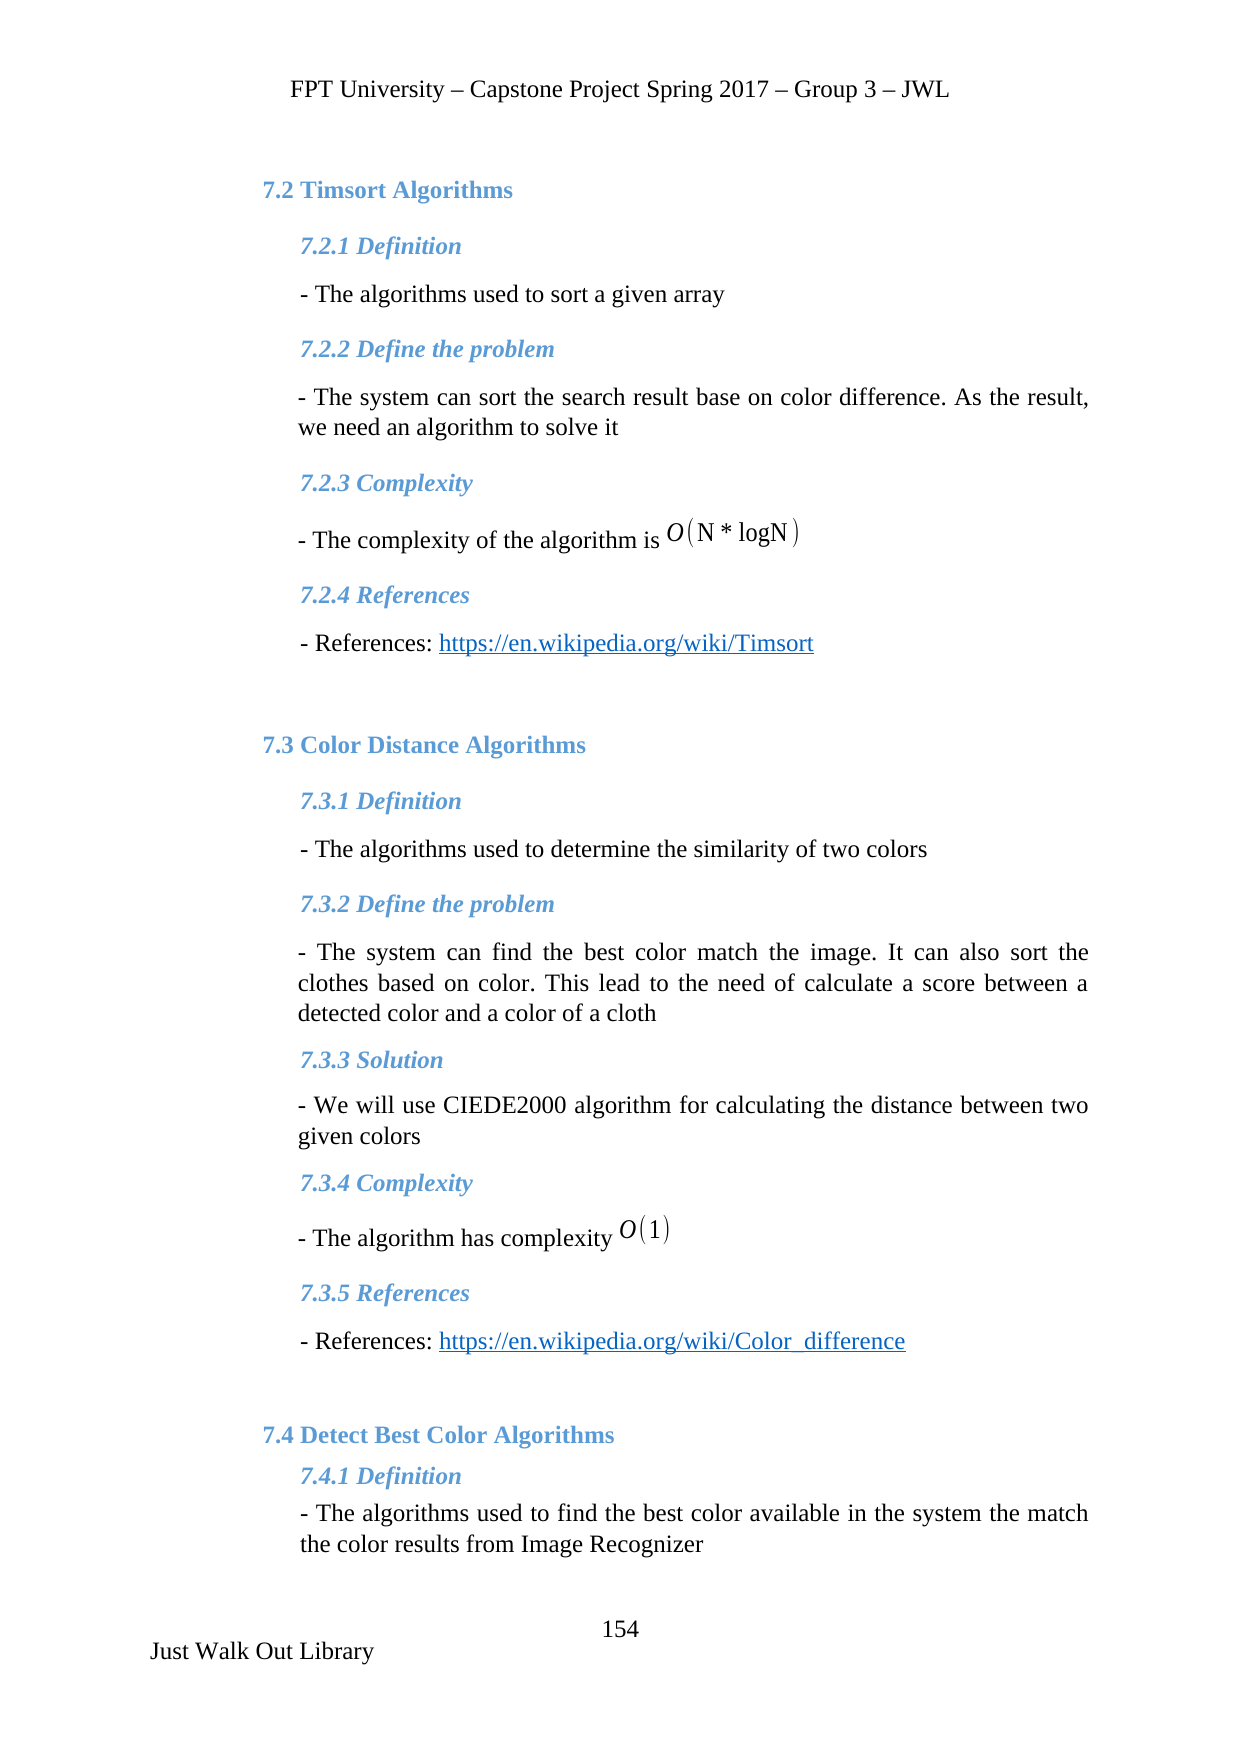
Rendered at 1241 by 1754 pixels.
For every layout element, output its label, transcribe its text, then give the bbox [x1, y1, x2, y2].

text - The system can find the best color match the image. It can also sort the clothes based on color. This lead to the need of calculate a score between a detected color and a color of a cloth [298, 937, 1090, 1027]
text - The algorithms used to sort a given array [300, 279, 1090, 307]
text - The algorithms used to find the best color available in the system the match the color results from Image Recognizer [300, 1498, 1090, 1557]
text - The algorithms used to determine the similarity of two colors [300, 834, 1090, 863]
text - The system can sort the search result base on color difference. As the result, we need an algorithm to solve it [298, 382, 1090, 441]
text - The complexity of the algorithm is [298, 515, 1090, 553]
text - References: https://en.wikipedia.org/wiki/Timsort [300, 628, 1090, 657]
subtitle Solution [300, 1045, 1090, 1074]
subtitle Definition [300, 1461, 1090, 1490]
subtitle Definition [300, 786, 1090, 815]
subtitle Define the problem [300, 334, 1090, 363]
text - The algorithm has complexity [298, 1213, 1090, 1251]
text - References: https://en.wikipedia.org/wiki/Color_difference [300, 1326, 1090, 1354]
subtitle Complexity [300, 468, 1090, 496]
subtitle Complexity [300, 1168, 1090, 1197]
subtitle Definition [300, 231, 1090, 260]
subtitle Detect Best Color Algorithms [262, 1420, 1090, 1449]
subtitle Define the problem [300, 889, 1090, 918]
subtitle References [300, 580, 1090, 609]
subtitle References [300, 1278, 1090, 1307]
subtitle Timsort Algorithms [262, 175, 1090, 204]
text - We will use CIEDE2000 algorithm for calculating the distance between two given colors [298, 1091, 1090, 1150]
subtitle Color Distance Algorithms [262, 730, 1090, 759]
